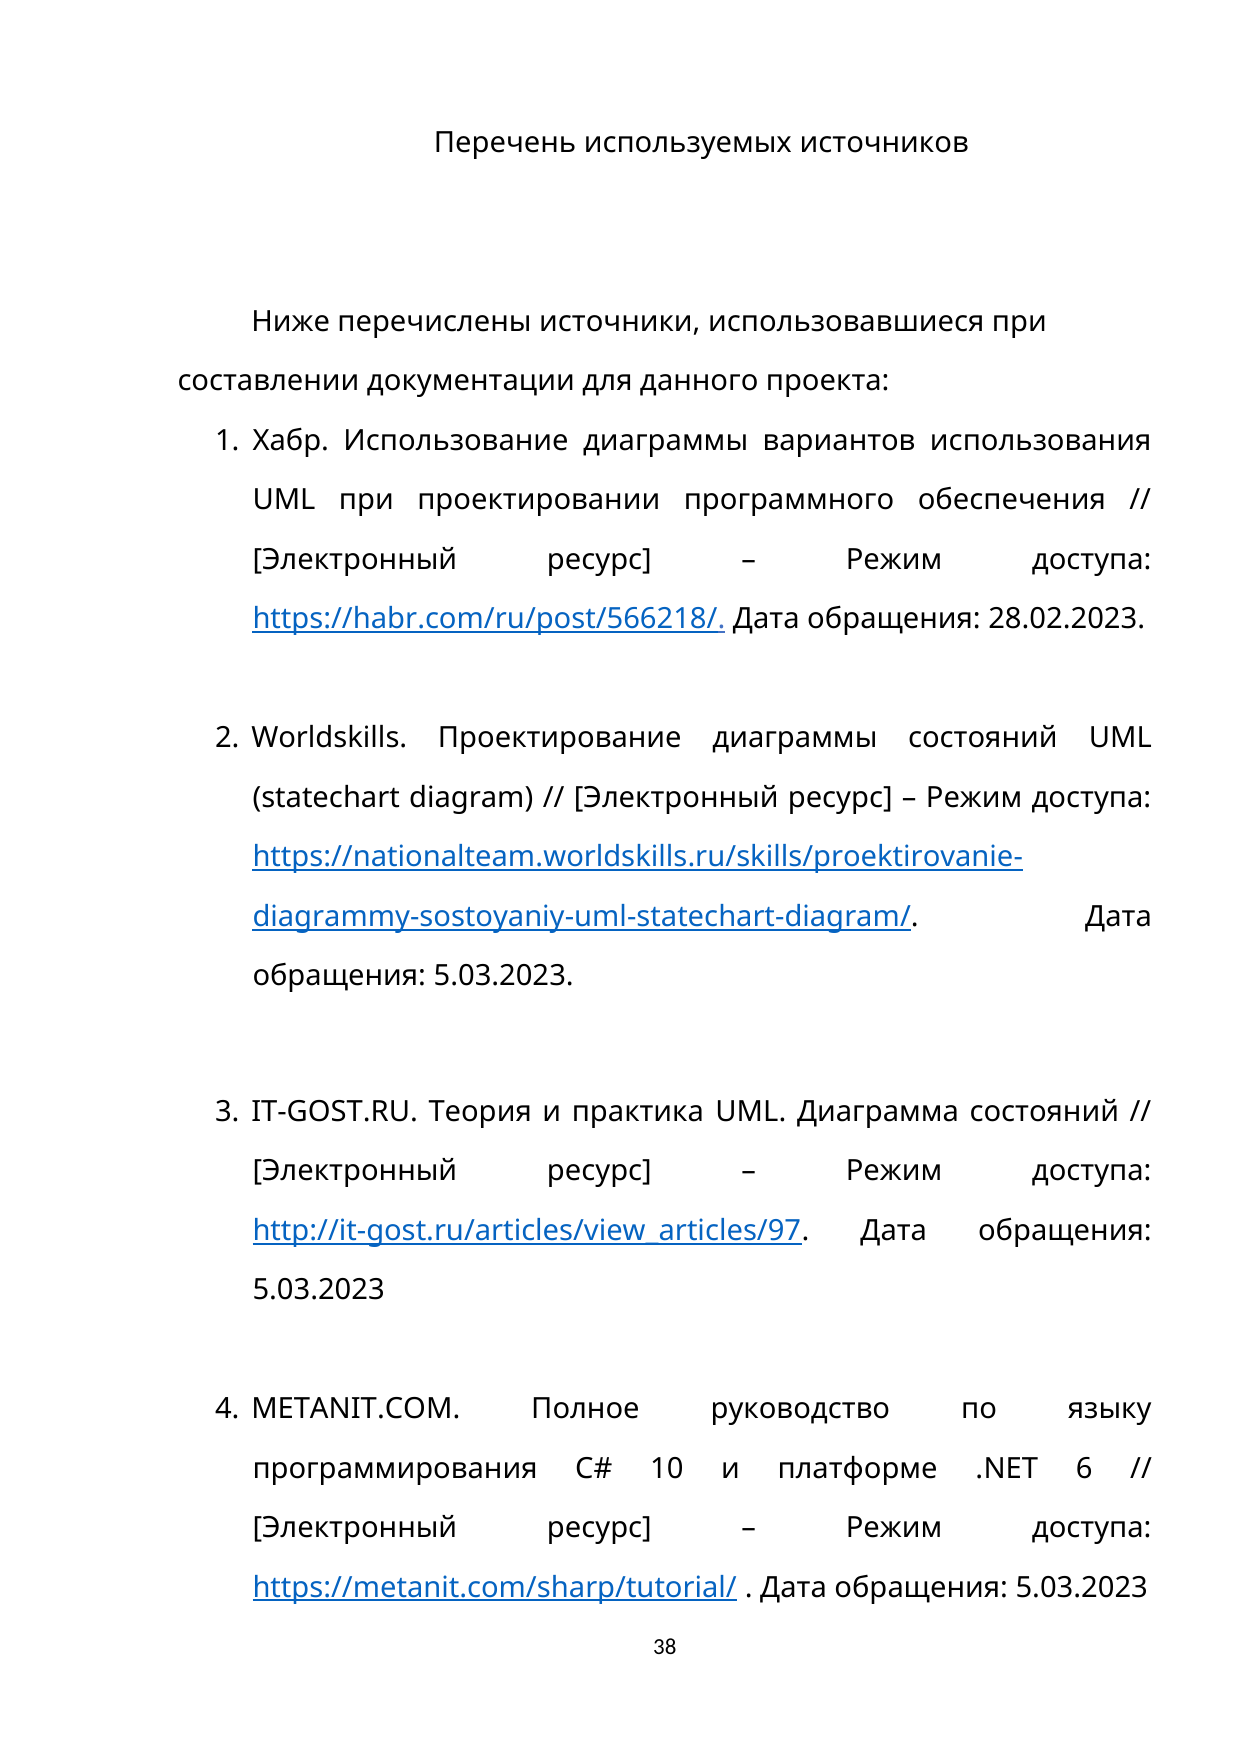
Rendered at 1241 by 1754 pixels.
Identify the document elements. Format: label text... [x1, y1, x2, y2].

list Хабр. Использование диаграммы вариантов использования UML при проектировании программного обеспечения // [Электронный ресурс] – Режим доступа: https://habr.com/ru/post/566218/. Дата обращения: 28.02.2023. [215, 419, 1152, 637]
list Worldskills. Проектирование диаграммы состояний UML (statechart diagram) // [Электронный ресурс] – Режим доступа: https://nationalteam.worldskills.ru/skills/proektirovanie-diagrammy-sostoyaniy-uml-statechart-diagram/. Дата обращения: 5.03.2023. [215, 717, 1152, 994]
text Перечень используемых источников [177, 122, 1152, 161]
list IT-GOST.RU. Теория и практика UML. Диаграмма состояний // [Электронный ресурс] – Режим доступа: http://it-gost.ru/articles/view_articles/97. Дата обращения: 5.03.2023 [215, 1090, 1152, 1308]
text Ниже перечислены источники, использовавшиеся при составлении документации для данного проекта: [177, 300, 1152, 399]
list METANIT.COM. Полное руководство по языку программирования С# 10 и платформе .NET 6 // [Электронный ресурс] – Режим доступа: https://metanit.com/sharp/tutorial/ . Дата обращения: 5.03.2023 [215, 1387, 1152, 1606]
